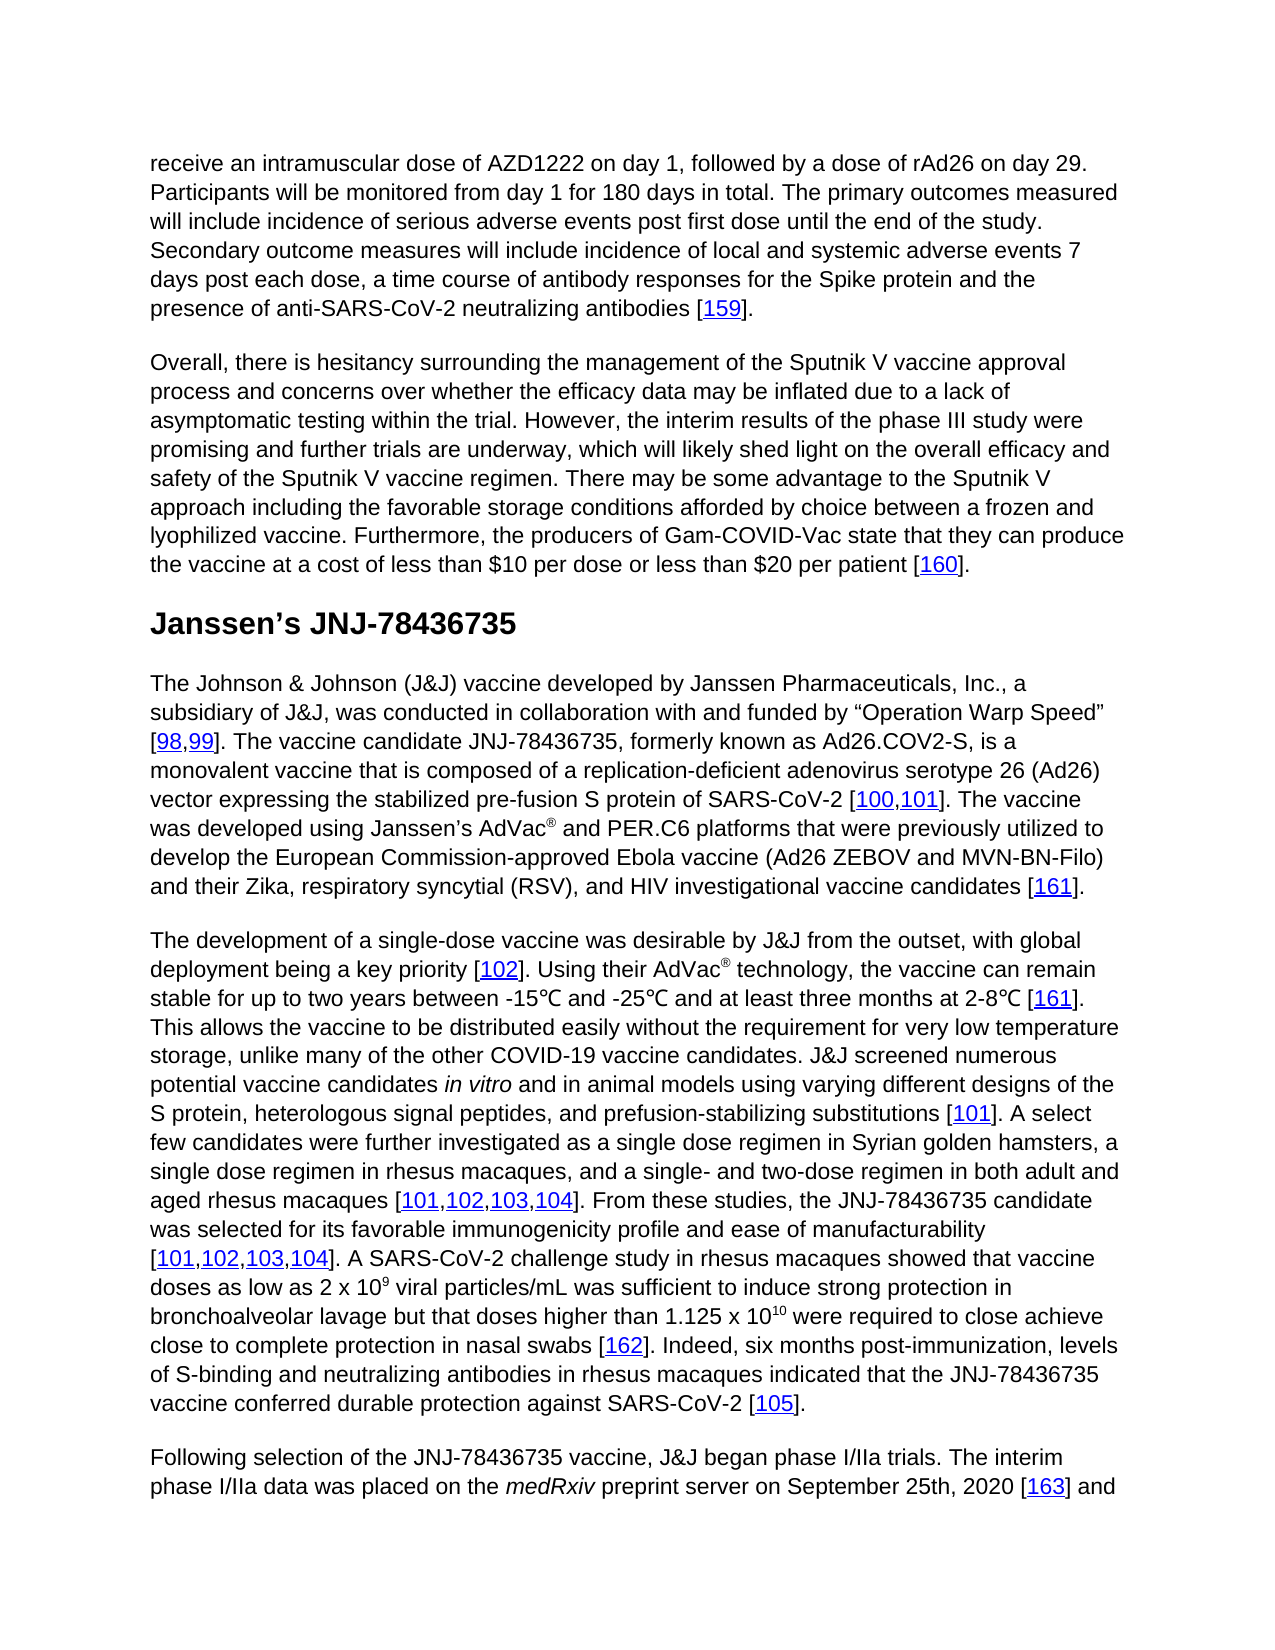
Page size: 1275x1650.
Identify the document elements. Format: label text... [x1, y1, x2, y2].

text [150, 150, 1125, 321]
text The Johnson & Johnson (J&J) vaccine developed by Janssen Pharmaceuticals, Inc., a subsidiary of J&J, was conducted in collaboration with and funded by “Operation Warp Speed” [98,99]. The vaccine candidate JNJ-78436735, formerly known as Ad26.COV2-S, is a monovalent vaccine that is composed of a replication-deficient adenovirus serotype 26 (Ad26) vector expressing the stabilized pre-fusion S protein of SARS-CoV-2 [100,101]. The vaccine was developed using Janssen’s AdVac® and PER.C6 platforms that were previously utilized to develop the European Commission-approved Ebola vaccine (Ad26 ZEBOV and MVN-BN-Filo) and their Zika, respiratory syncytial (RSV), and HIV investigational vaccine candidates [161]. [150, 670, 1125, 899]
text Overall, there is hesitancy surrounding the management of the Sputnik V vaccine approval process and concerns over whether the efficacy data may be inflated due to a lack of asymptomatic testing within the trial. However, the interim results of the phase III study were promising and further trials are underway, which will likely shed light on the overall efficacy and safety of the Sputnik V vaccine regimen. There may be some advantage to the Sputnik V approach including the favorable storage conditions afforded by choice between a frozen and lyophilized vaccine. Furthermore, the producers of Gam-COVID-Vac state that they can produce the vaccine at a cost of less than $10 per dose or less than $20 per patient [160]. [150, 349, 1125, 578]
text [150, 1444, 1125, 1499]
text The development of a single-dose vaccine was desirable by J&J from the outset, with global deployment being a key priority [102]. Using their AdVac® technology, the vaccine can remain stable for up to two years between -15℃ and -25℃ and at least three months at 2-8℃ [161]. This allows the vaccine to be distributed easily without the requirement for very low temperature storage, unlike many of the other COVID-19 vaccine candidates. J&J screened numerous potential vaccine candidates in vitro and in animal models using varying different designs of the S protein, heterologous signal peptides, and prefusion-stabilizing substitutions [101]. A select few candidates were further investigated as a single dose regimen in Syrian golden hamsters, a single dose regimen in rhesus macaques, and a single- and two-dose regimen in both adult and aged rhesus macaques [101,102,103,104]. From these studies, the JNJ-78436735 candidate was selected for its favorable immunogenicity profile and ease of manufacturability [101,102,103,104]. A SARS-CoV-2 challenge study in rhesus macaques showed that vaccine doses as low as 2 x 109 viral particles/mL was sufficient to induce strong protection in bronchoalveolar lavage but that doses higher than 1.125 x 1010 were required to close achieve close to complete protection in nasal swabs [162]. Indeed, six months post-immunization, levels of S-binding and neutralizing antibodies in rhesus macaques indicated that the JNJ-78436735 vaccine conferred durable protection against SARS-CoV-2 [105]. [150, 927, 1125, 1416]
subtitle Janssen’s JNJ-78436735 [150, 605, 1125, 641]
